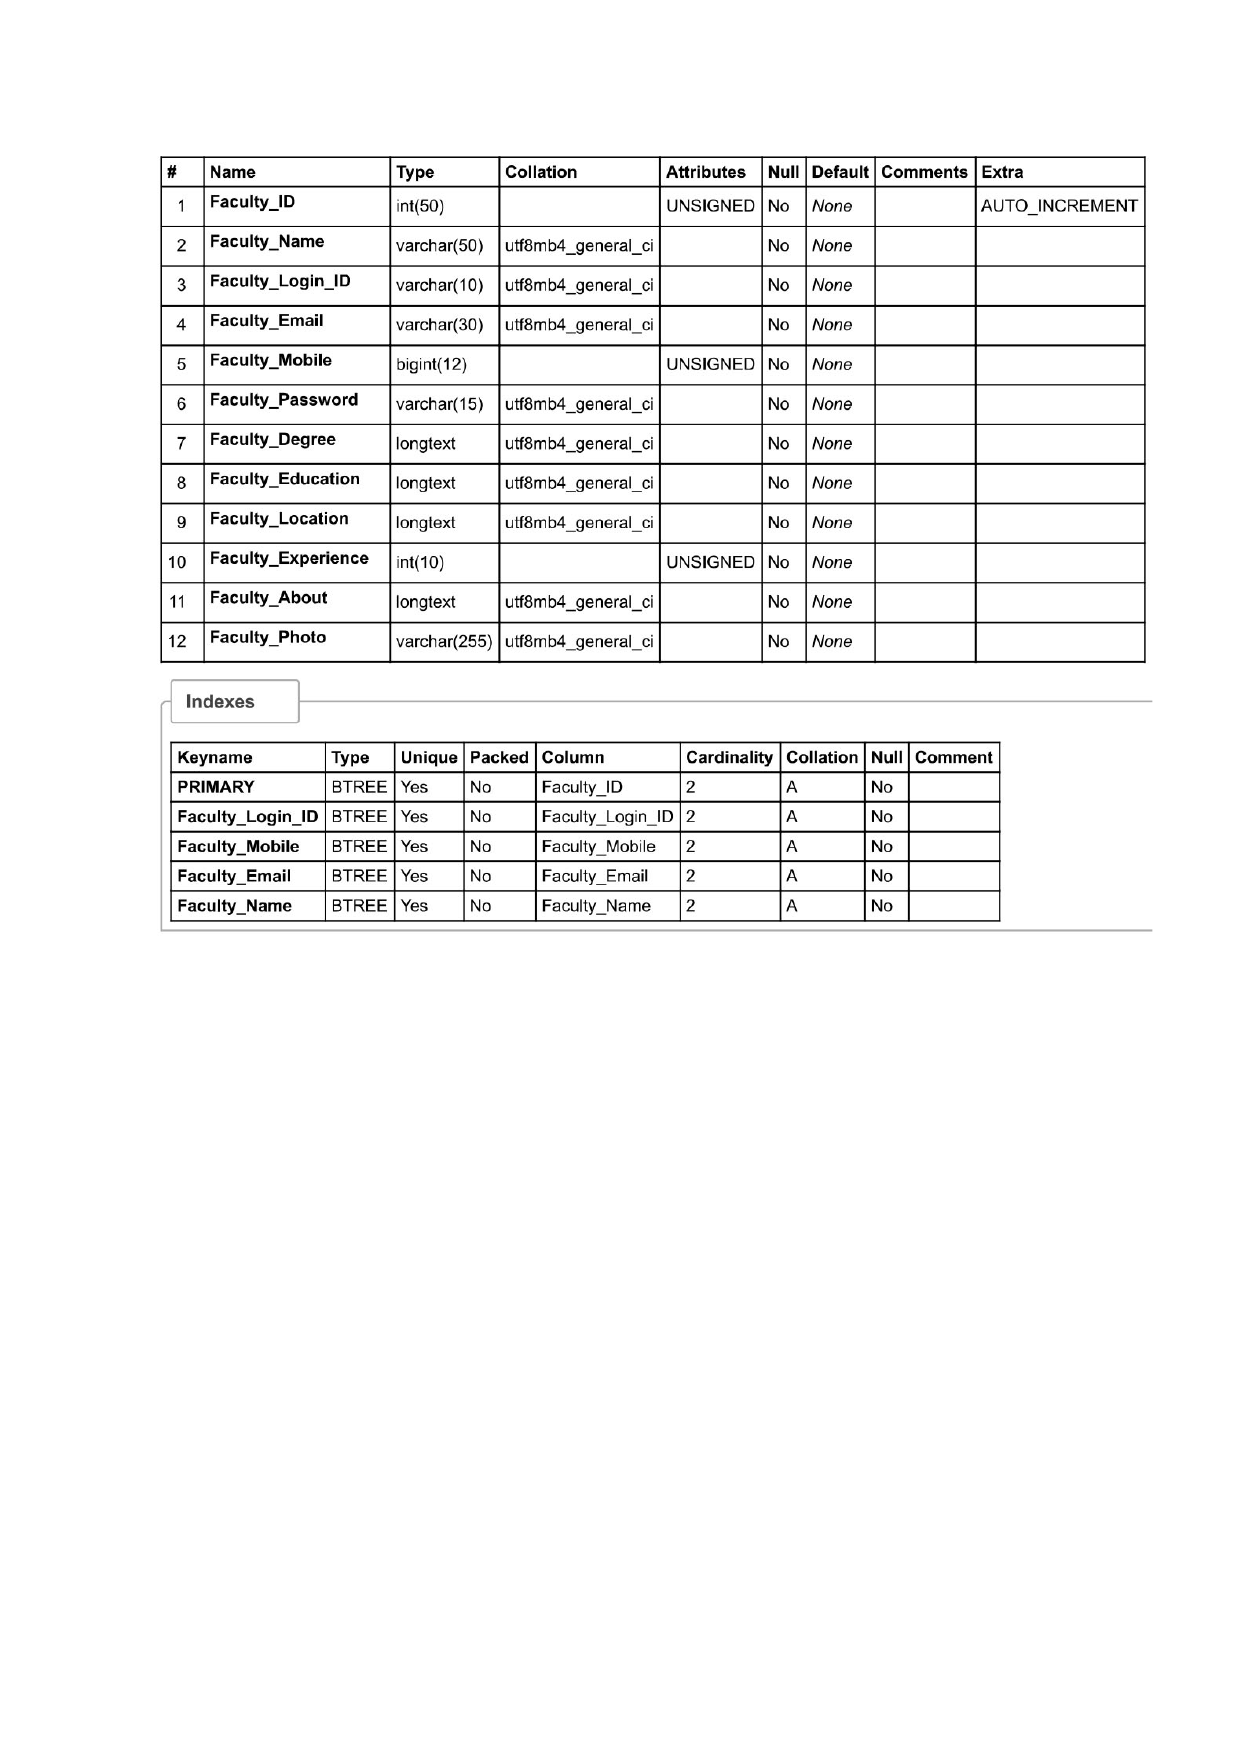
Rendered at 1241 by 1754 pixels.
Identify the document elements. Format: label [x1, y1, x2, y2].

picture [150, 150, 1153, 936]
